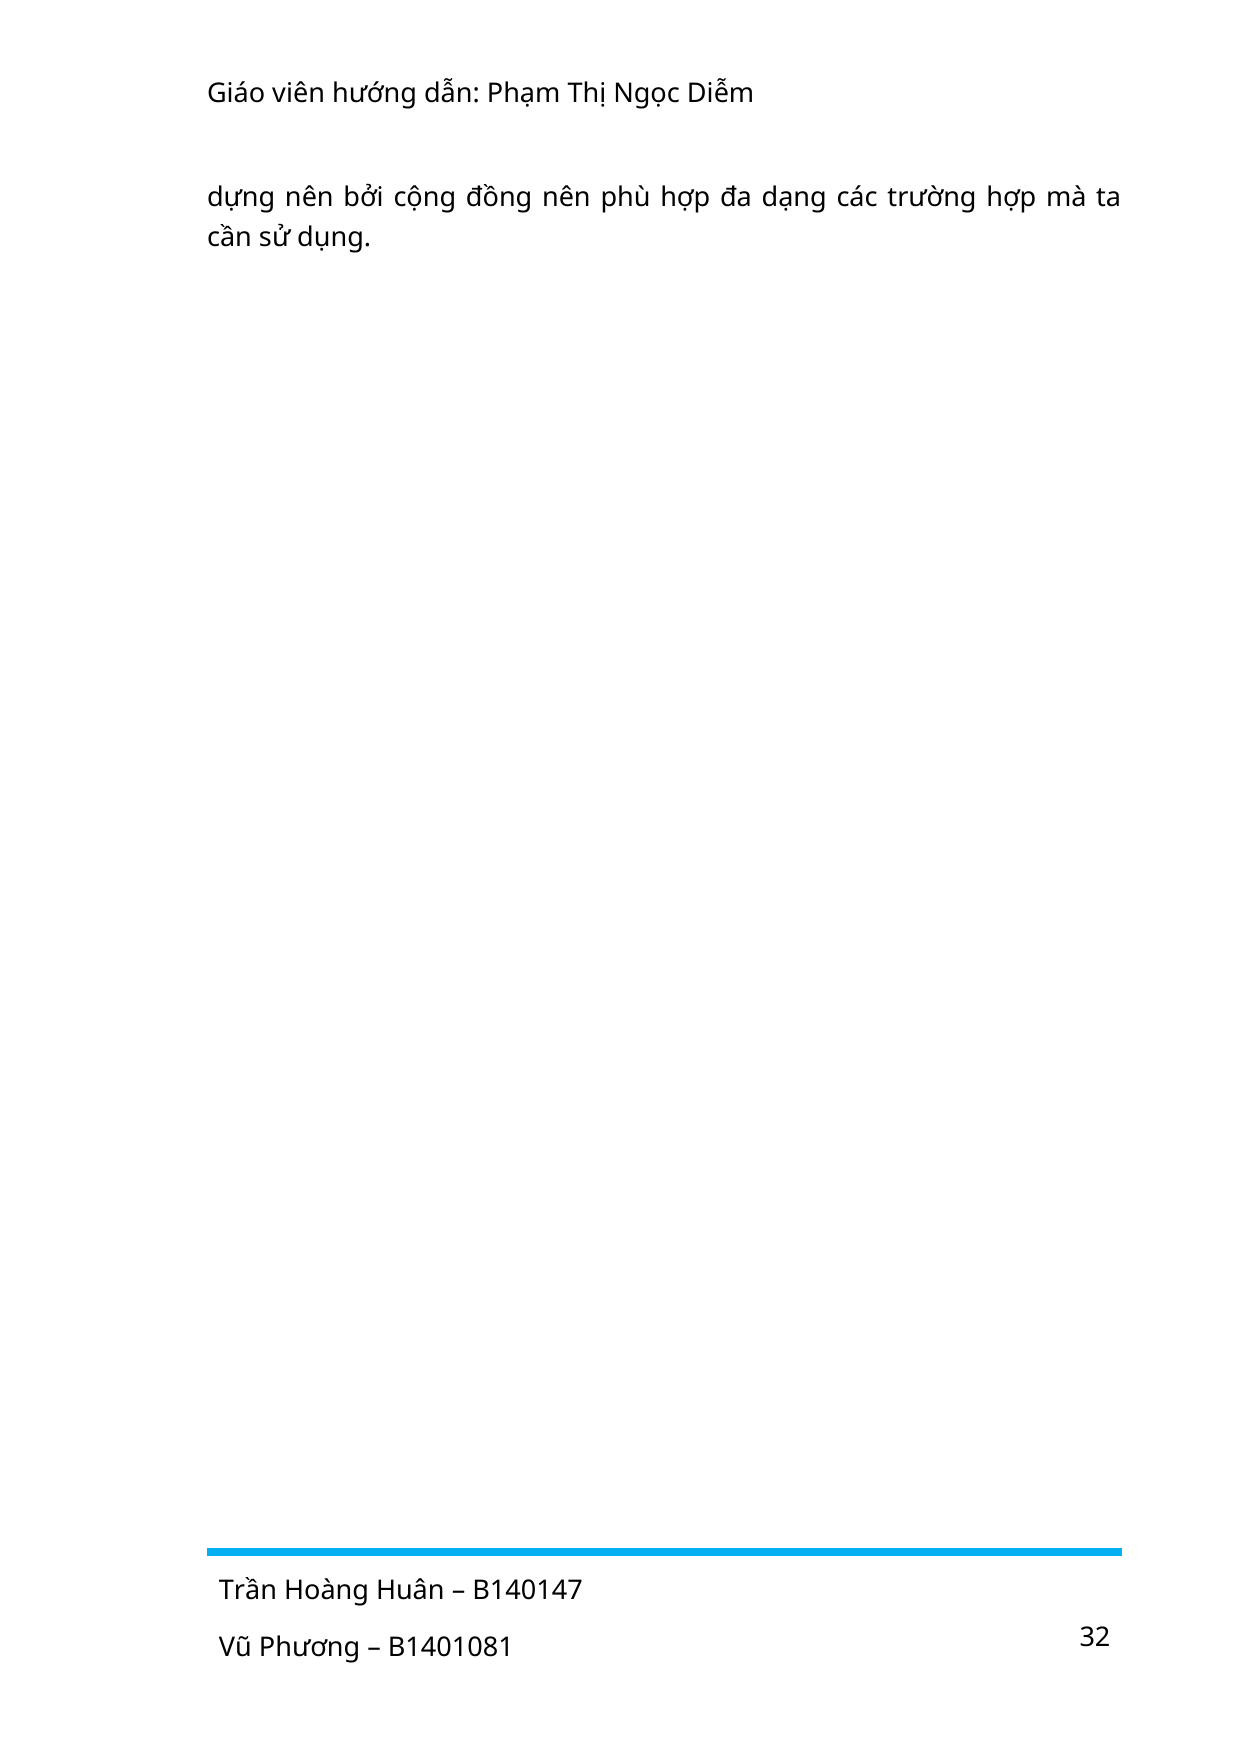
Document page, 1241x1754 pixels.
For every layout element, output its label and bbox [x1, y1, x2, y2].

text [207, 177, 1122, 254]
